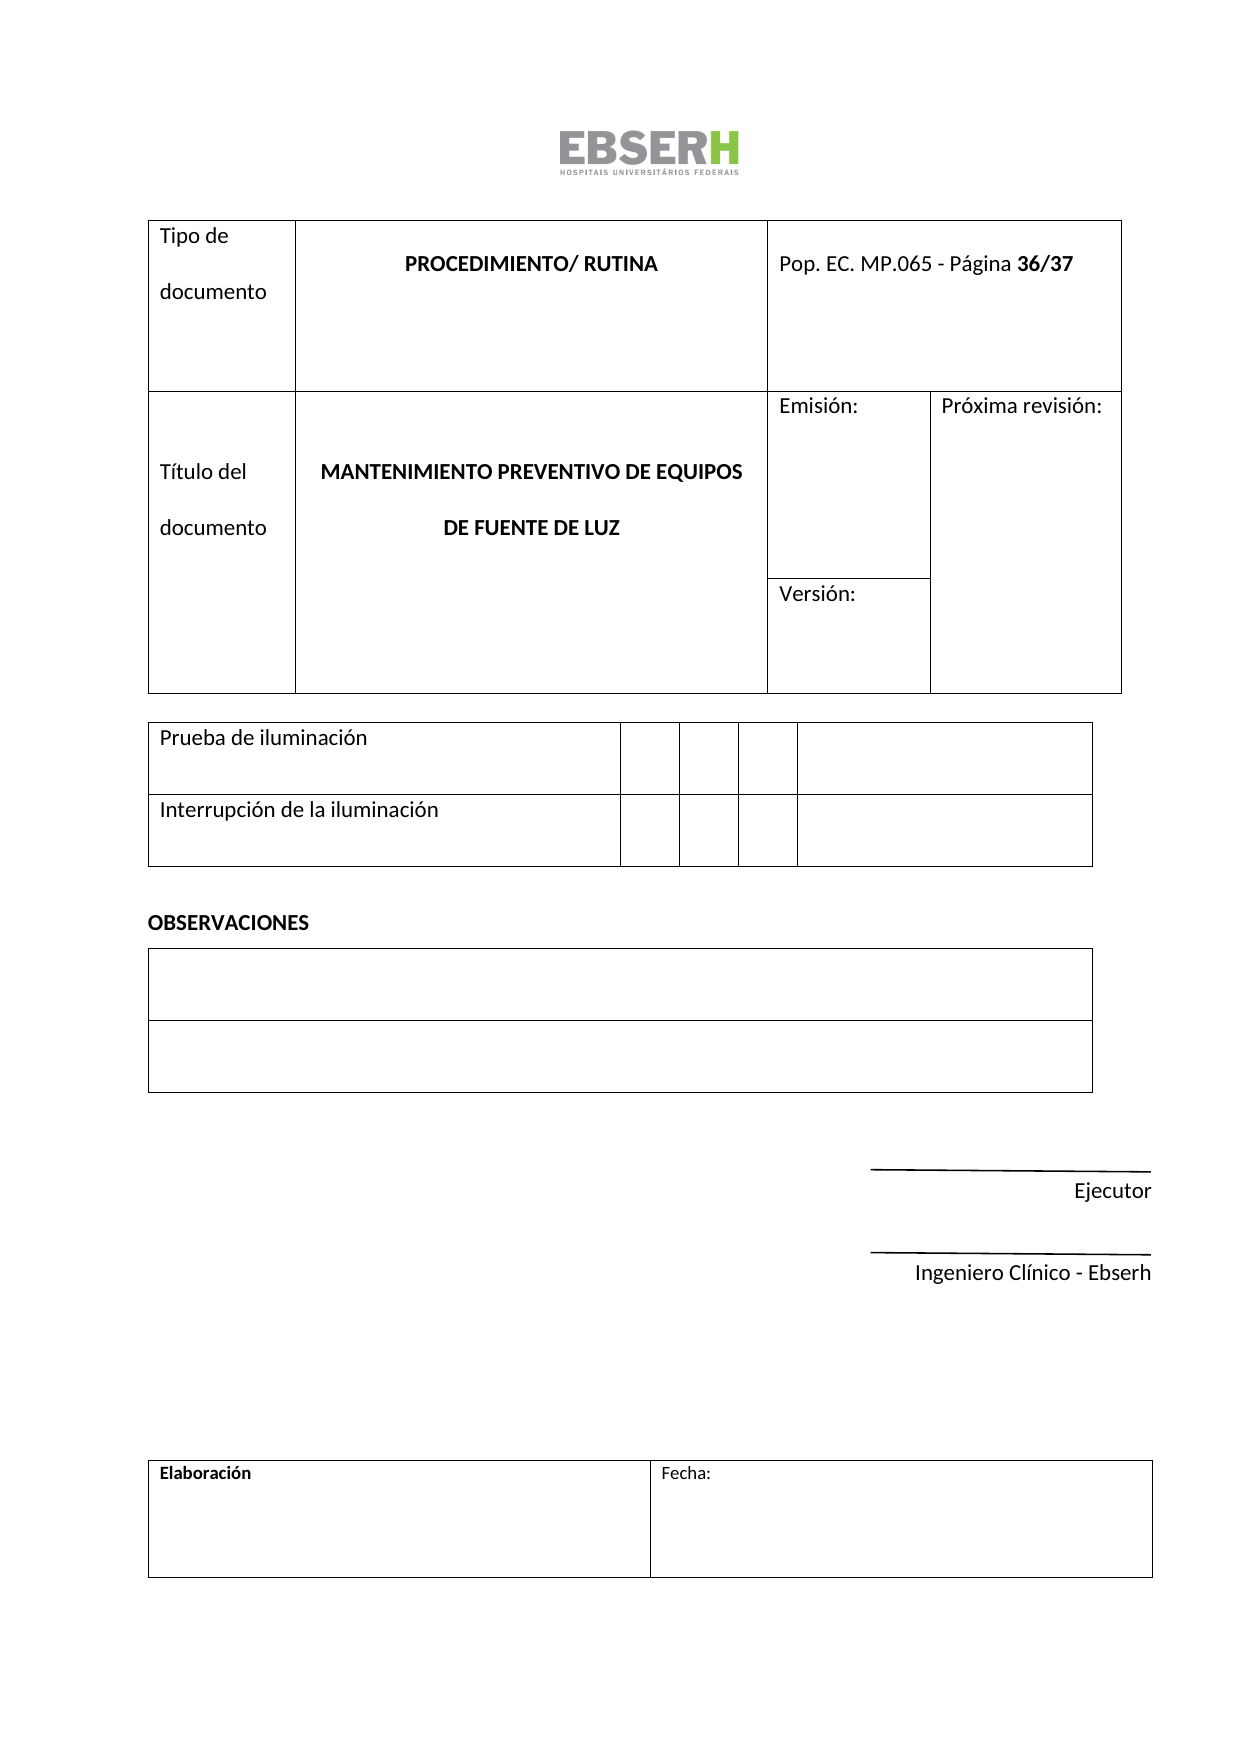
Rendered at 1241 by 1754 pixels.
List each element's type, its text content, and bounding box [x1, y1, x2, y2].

text Ingeniero Clínico - Ebserh [148, 1258, 1152, 1286]
table_cell [739, 795, 797, 866]
text OBSERVACIONES [148, 908, 1152, 936]
table_header Fecha: [651, 1461, 1152, 1577]
text Ejecutor [148, 1177, 1152, 1205]
picture [558, 130, 741, 175]
table_cell [739, 723, 797, 794]
table_header [149, 949, 1092, 1020]
table_cell [149, 1021, 1092, 1092]
table_cell [798, 723, 1092, 794]
table_cell [798, 795, 1092, 866]
table_cell [680, 795, 738, 866]
table_header Elaboración [149, 1461, 650, 1577]
table_cell [680, 723, 738, 794]
table_cell Prueba de iluminación [149, 723, 620, 794]
table_cell [621, 723, 679, 794]
table_cell [621, 795, 679, 866]
table_cell Interrupción de la iluminación [149, 795, 620, 866]
